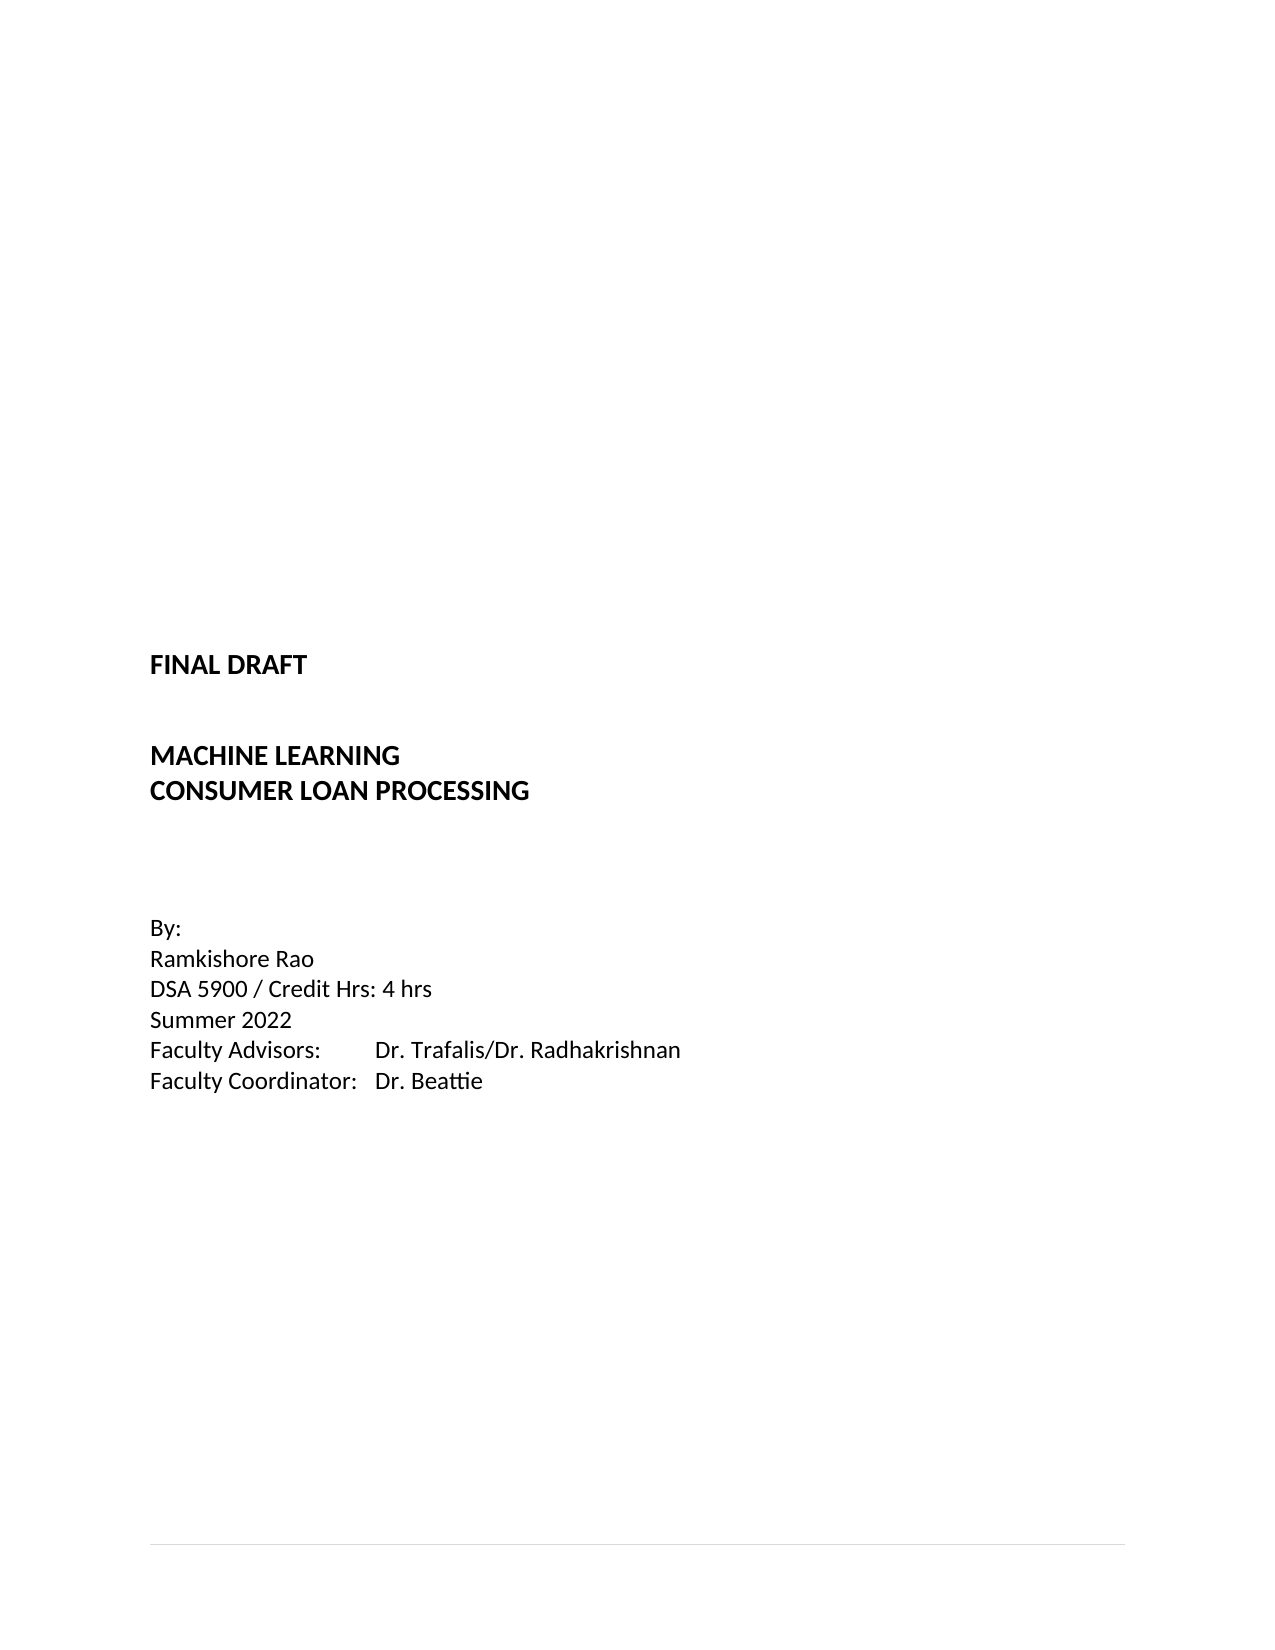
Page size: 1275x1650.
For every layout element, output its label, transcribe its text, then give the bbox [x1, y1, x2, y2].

text CONSUMER LOAN PROCESSING [150, 772, 1125, 808]
text MACHINE LEARNING [150, 737, 1125, 772]
text Faculty Advisors: Dr. Trafalis/Dr. Radhakrishnan [150, 1035, 1125, 1065]
text By: [150, 913, 1125, 943]
text Faculty Coordinator: Dr. Beattie [150, 1065, 1125, 1096]
text FINAL DRAFT [150, 646, 1125, 682]
text DSA 5900 / Credit Hrs: 4 hrs [150, 974, 1125, 1004]
text Ramkishore Rao [150, 943, 1125, 974]
text Summer 2022 [150, 1004, 1125, 1035]
